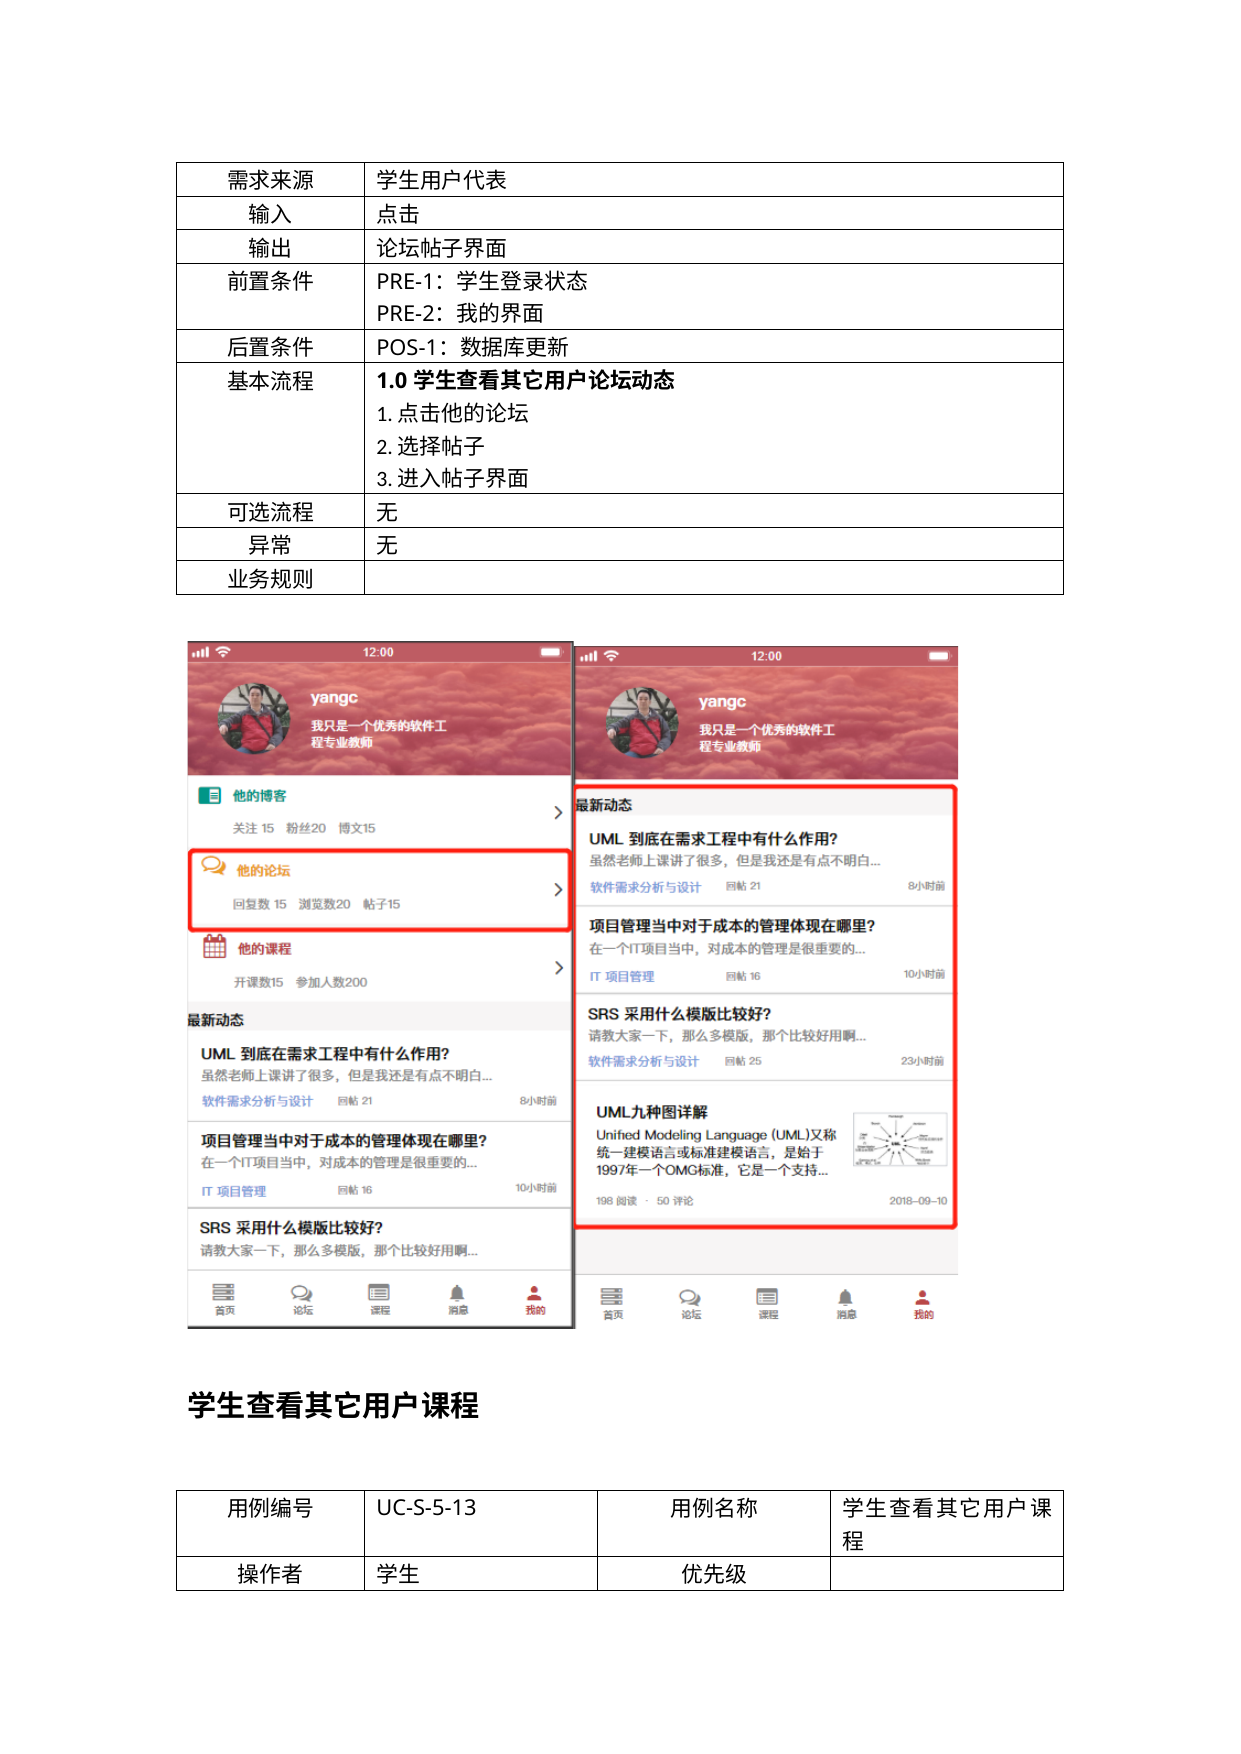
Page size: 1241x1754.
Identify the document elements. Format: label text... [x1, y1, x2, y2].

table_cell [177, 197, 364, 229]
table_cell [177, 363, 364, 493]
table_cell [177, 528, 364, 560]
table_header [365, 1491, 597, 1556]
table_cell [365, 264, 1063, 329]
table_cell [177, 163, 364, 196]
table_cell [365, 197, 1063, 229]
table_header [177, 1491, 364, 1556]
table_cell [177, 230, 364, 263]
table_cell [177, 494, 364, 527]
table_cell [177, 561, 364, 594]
picture [187, 641, 959, 1329]
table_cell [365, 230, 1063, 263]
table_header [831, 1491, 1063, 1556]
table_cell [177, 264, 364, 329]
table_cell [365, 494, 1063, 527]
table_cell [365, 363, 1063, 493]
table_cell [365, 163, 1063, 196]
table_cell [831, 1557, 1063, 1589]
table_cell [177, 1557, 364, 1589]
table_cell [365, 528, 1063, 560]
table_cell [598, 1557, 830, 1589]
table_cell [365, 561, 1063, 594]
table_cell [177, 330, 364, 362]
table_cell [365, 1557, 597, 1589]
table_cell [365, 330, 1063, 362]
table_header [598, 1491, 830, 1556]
subtitle 学生查看其它用户课程 [187, 1372, 1053, 1437]
